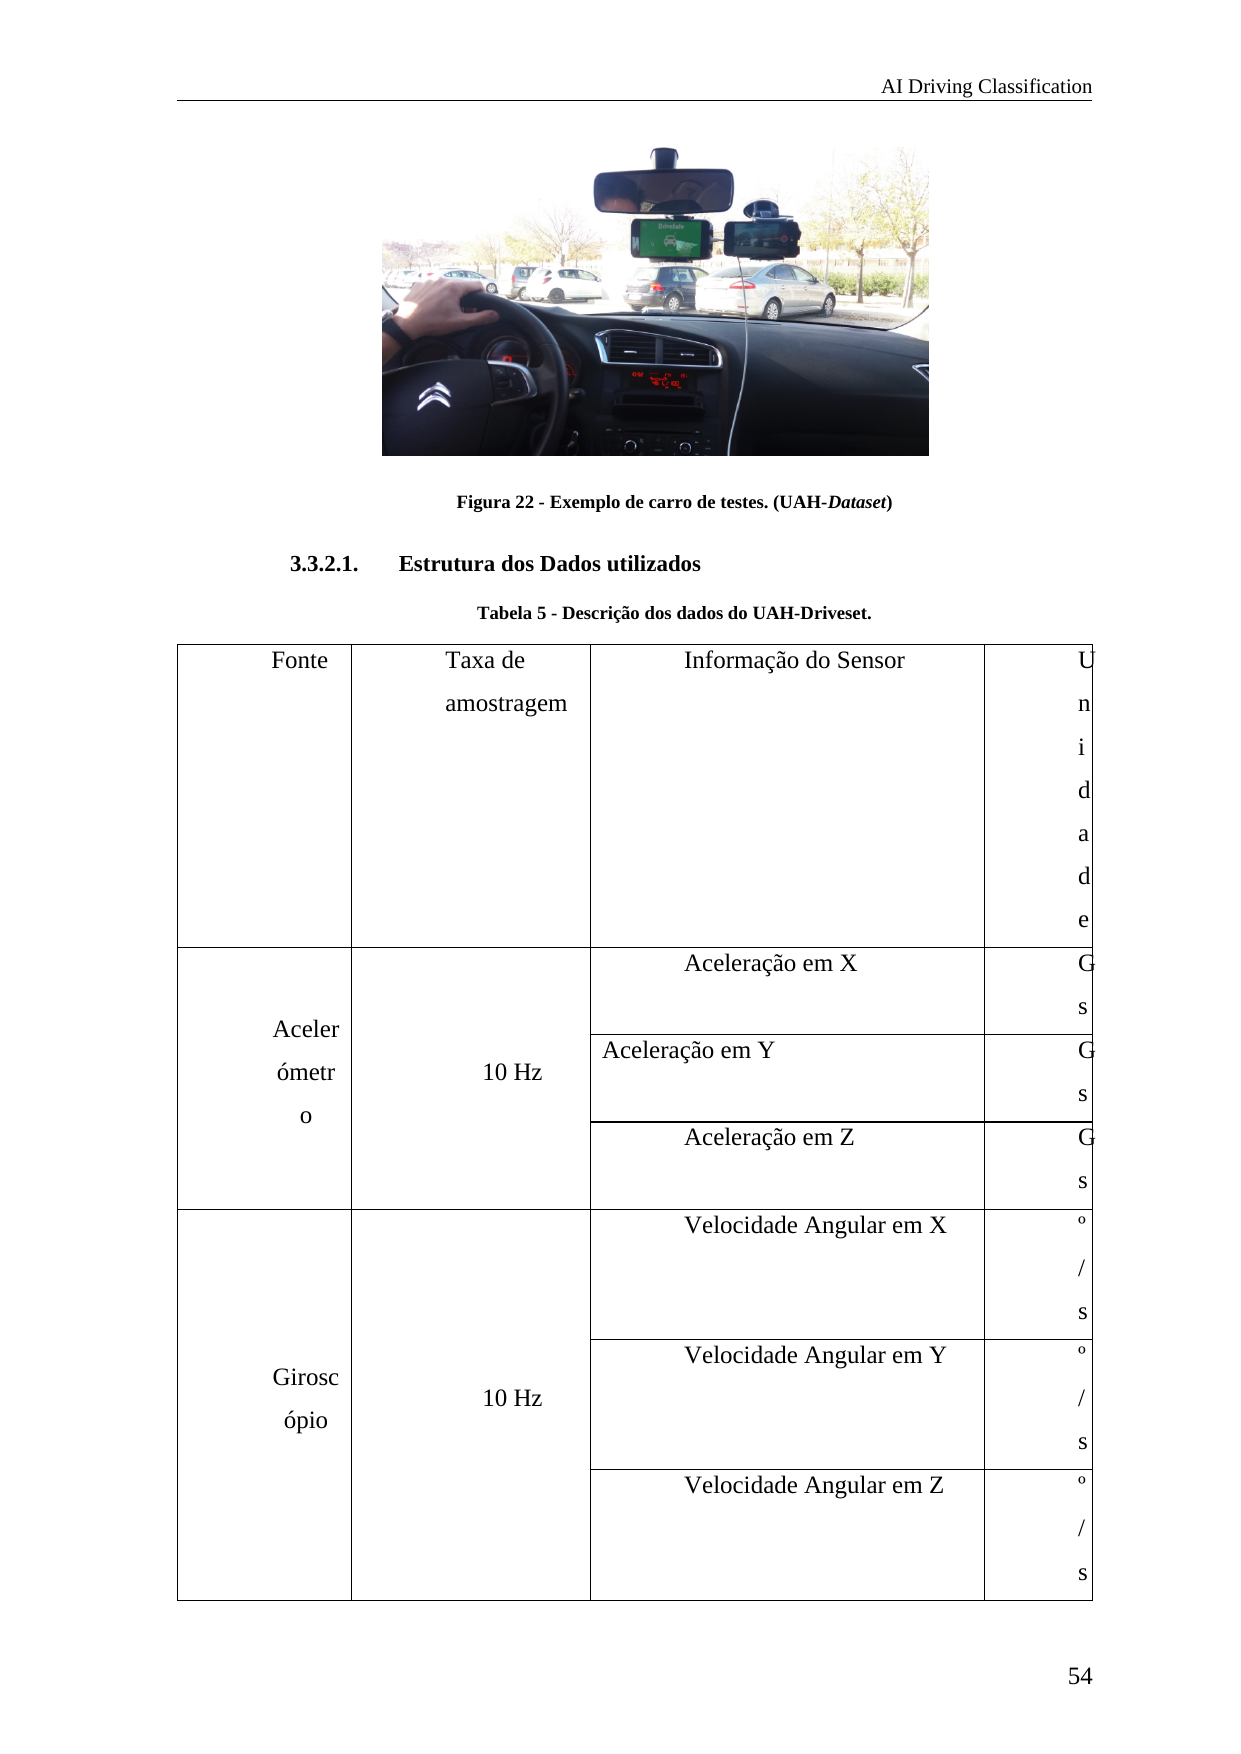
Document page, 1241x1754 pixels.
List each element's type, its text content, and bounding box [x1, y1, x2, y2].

subtitle Estrutura dos Dados utilizados [290, 550, 1092, 576]
table_cell º/s [985, 1210, 1092, 1339]
table_cell Aceleração em X [591, 948, 984, 1034]
table_header Fonte [178, 645, 351, 947]
table_cell Velocidade Angular em Z [591, 1470, 984, 1599]
picture [382, 147, 929, 456]
table_cell Acelerómetro [178, 948, 351, 1209]
table_cell º/s [985, 1340, 1092, 1469]
table_cell Velocidade Angular em Y [591, 1340, 984, 1469]
table_header Unidade [985, 645, 1092, 947]
table_cell Gs [985, 1123, 1092, 1209]
text Tabela 5 - Descrição dos dados do UAH-Driveset. [256, 602, 1092, 623]
table_header Informação do Sensor [591, 645, 984, 947]
table_header Taxa de amostragem [352, 645, 590, 947]
text Figura 22 - Exemplo de carro de testes. (UAH-Dataset) [256, 491, 1092, 512]
table_cell Giroscópio [178, 1210, 351, 1599]
table_cell 10 Hz [352, 1210, 590, 1599]
table_cell º/s [985, 1470, 1092, 1599]
table_cell Gs [985, 948, 1092, 1034]
table_cell Aceleração em Z [591, 1123, 984, 1209]
table_cell Gs [985, 1035, 1092, 1121]
table_cell 10 Hz [352, 948, 590, 1209]
table_cell Velocidade Angular em X [591, 1210, 984, 1339]
table_cell Aceleração em Y [591, 1035, 984, 1121]
